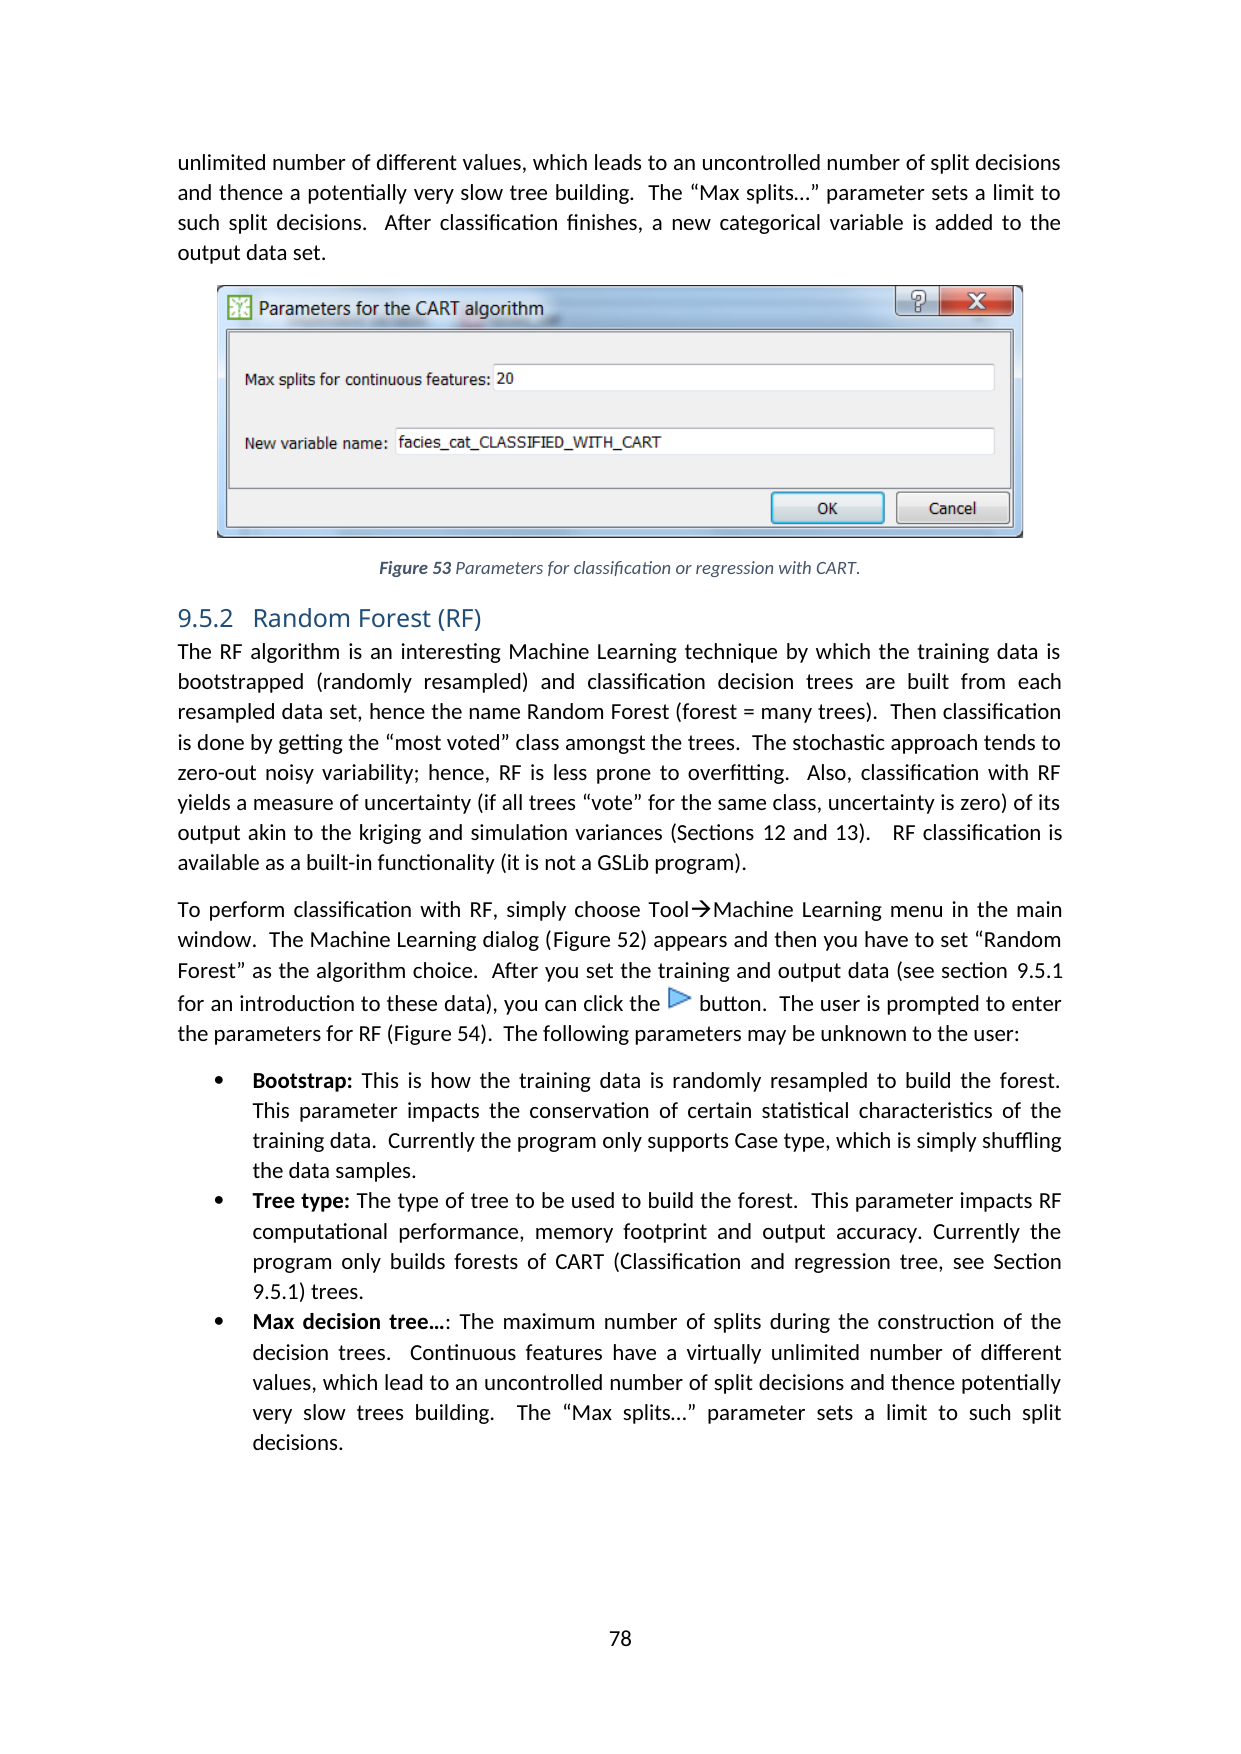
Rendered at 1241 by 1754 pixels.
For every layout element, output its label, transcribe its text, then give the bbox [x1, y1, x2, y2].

list Bootstrap: This is how the training data is randomly resampled to build the forest. This parameter impacts the conservation of certain statistical characteristics of the training data. Currently the program only supports Case type, which is simply shuffling the data samples. [215, 1066, 1063, 1184]
text To perform classification with RF, simply choose ToolMachine Learning menu in the main window. The Machine Learning dialog (Figure 52) appears and then you have to set “Random Forest” as the algorithm choice. After you set the training and output data (see section 9.5.1 for an introduction to these data), you can click the button. The user is prompted to enter the parameters for RF (Figure 54). The following parameters may be unknown to the user: [177, 895, 1063, 1047]
list Tree type: The type of tree to be used to build the forest. This parameter impacts RF computational performance, memory footprint and output accuracy. Currently the program only builds forests of CART (Classification and regression tree, see Section 9.5.1) trees. [215, 1187, 1063, 1305]
text The RF algorithm is an interesting Machine Learning technique by which the training data is bootstrapped (randomly resampled) and classification decision trees are built from each resampled data set, hence the name Random Forest (forest = many trees). Then classification is done by getting the “most voted” class amongst the trees. The stochastic approach tends to zero-out noisy variability; hence, RF is less prone to overfitting. Also, classification with RF yields a measure of uncertainty (if all trees “vote” for the same class, uncertainty is zero) of its output akin to the kriging and simulation variances (Sections 12 and 13). RF classification is available as a built-in functionality (it is not a GSLib program). [177, 637, 1063, 876]
subtitle Random Forest (RF) [177, 600, 1063, 634]
picture [667, 986, 693, 1011]
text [177, 148, 1063, 266]
picture [217, 285, 1024, 538]
text Figure 53 Parameters for classification or regression with CART. [177, 556, 1063, 579]
list Max decision tree…: The maximum number of splits during the construction of the decision trees. Continuous features have a virtually unlimited number of different values, which lead to an uncontrolled number of split decisions and thence potentially very slow trees building. The “Max splits…” parameter sets a limit to such split decisions. [215, 1307, 1063, 1456]
